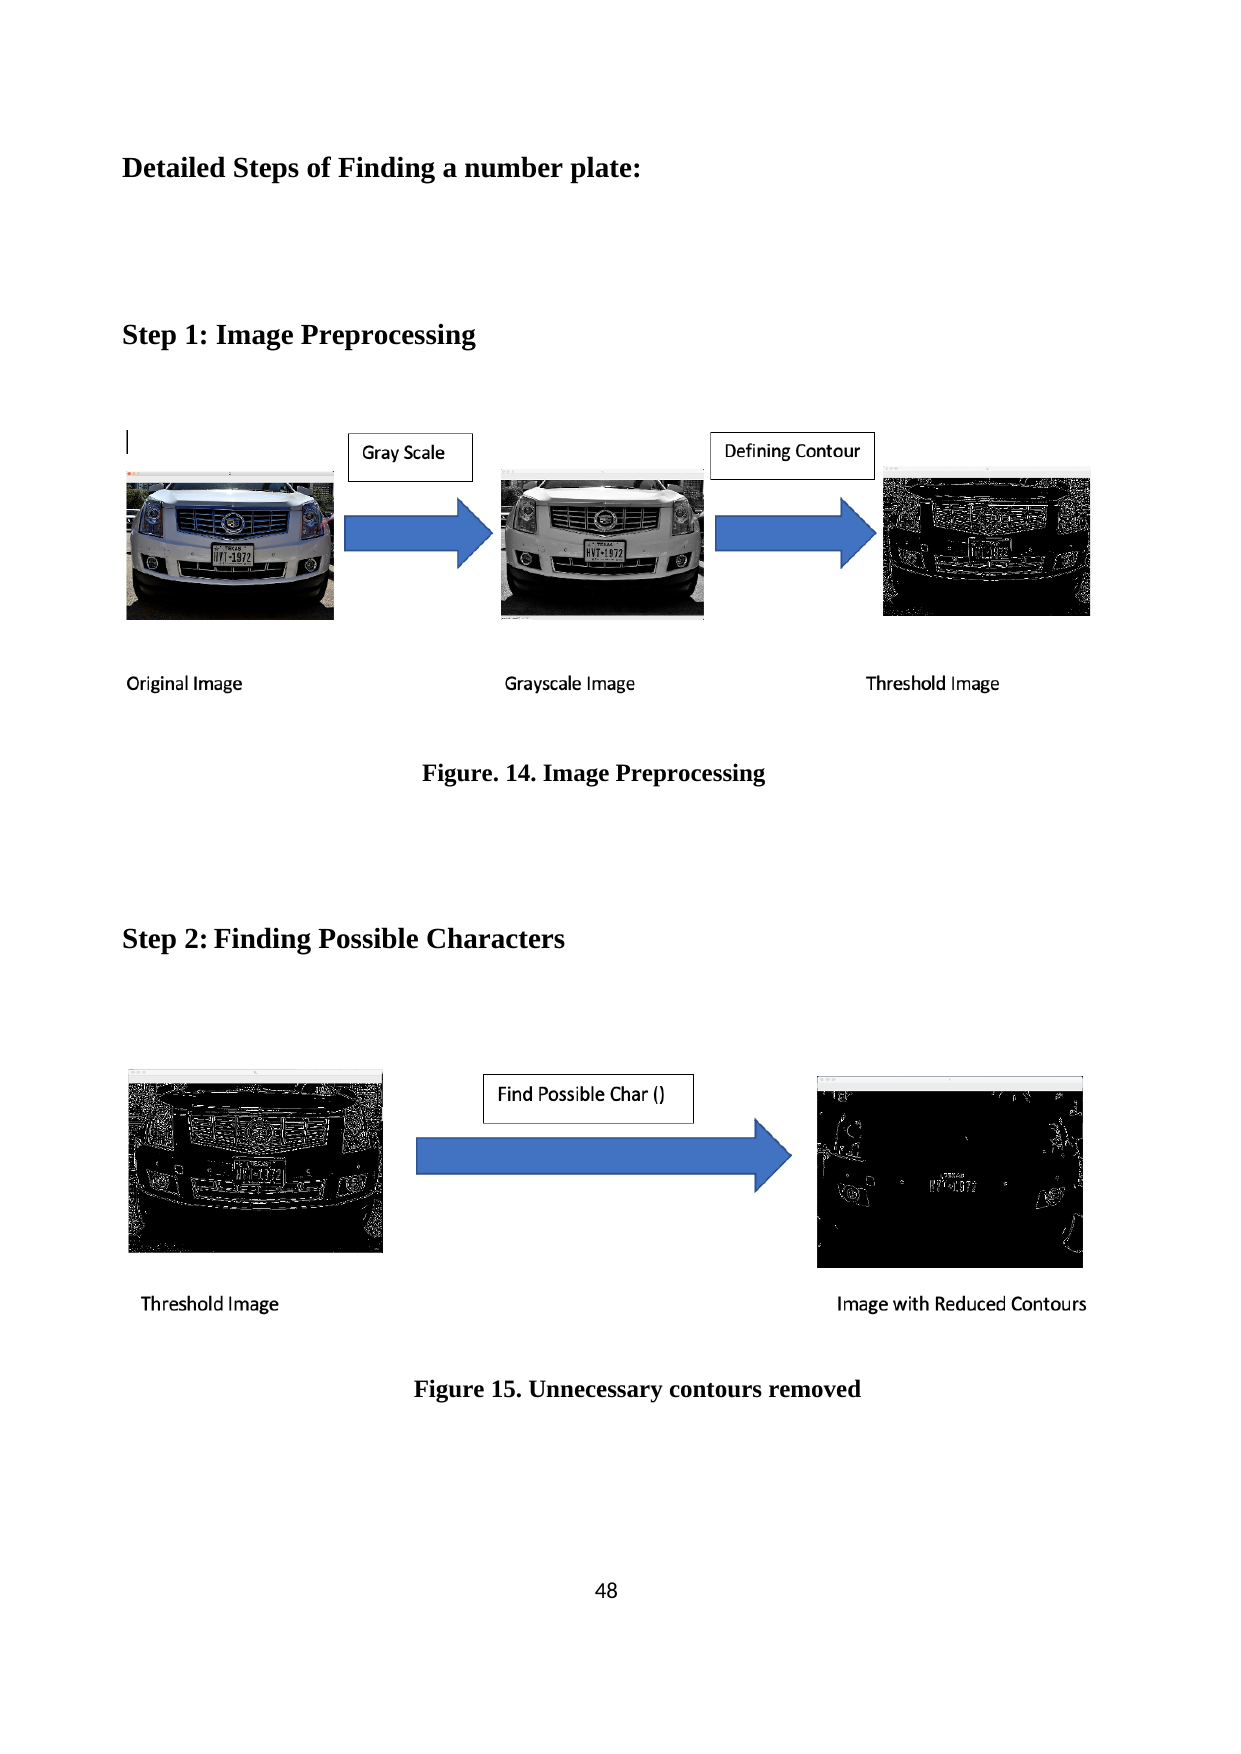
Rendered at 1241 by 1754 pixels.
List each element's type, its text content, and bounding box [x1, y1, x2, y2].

text Figure. 14. Image Preprocessing [159, 758, 1090, 787]
text Step 1: Image Preprocessing [122, 317, 1090, 351]
text Figure 15. Unnecessary contours removed [122, 1374, 1090, 1403]
picture [121, 1005, 1091, 1325]
text Step 2: Finding Possible Characters [122, 921, 1090, 955]
picture [121, 401, 1091, 714]
text Detailed Steps of Finding a number plate: [122, 150, 1090, 183]
